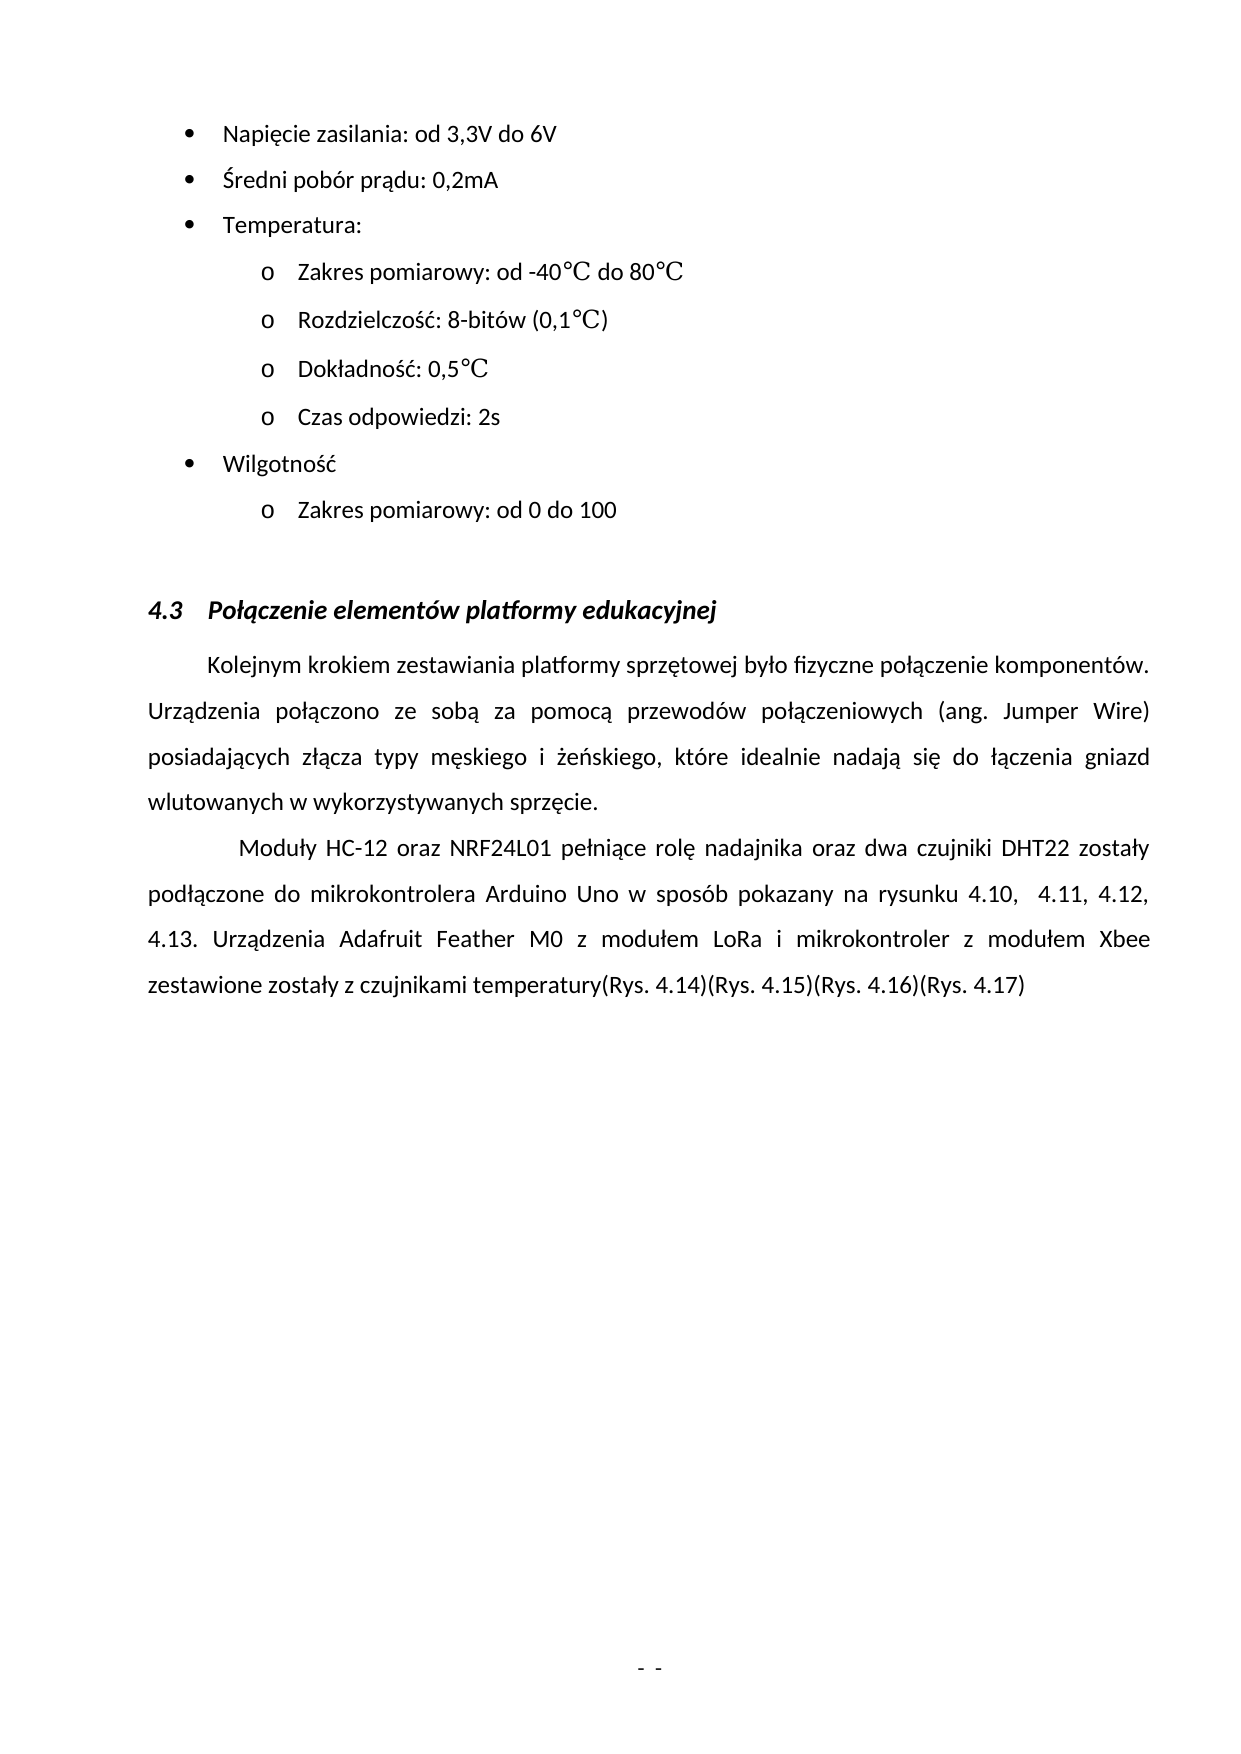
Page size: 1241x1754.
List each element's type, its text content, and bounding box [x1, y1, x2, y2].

list Napięcie zasilania: od 3,3V do 6V [185, 118, 1152, 149]
subtitle Połączenie elementów platformy edukacyjnej [148, 593, 1152, 627]
list Temperatura: [185, 209, 1152, 240]
list Zakres pomiarowy: od 0 do 100 [260, 494, 1152, 526]
list Rozdzielczość: 8-bitów (0,1℃) [260, 304, 1152, 336]
list Wilgotność [185, 448, 1152, 479]
list Zakres pomiarowy: od -40℃ do 80℃ [260, 255, 1152, 288]
text Kolejnym krokiem zestawiania platformy sprzętowej było fizyczne połączenie komponentów. Urządzenia połączono ze sobą za pomocą przewodów połączeniowych (ang. Jumper Wire) posiadających złącza typy męskiego i żeńskiego, które idealnie nadają się do łączenia gniazd wlutowanych w wykorzystywanych sprzęcie. [148, 649, 1152, 817]
list Dokładność: 0,5℃ [260, 352, 1152, 384]
text Moduły HC-12 oraz NRF24L01 pełniące rolę nadajnika oraz dwa czujniki DHT22 zostały podłączone do mikrokontrolera Arduino Uno w sposób pokazany na rysunku 4.10, 4.11, 4.12, 4.13. Urządzenia Adafruit Feather M0 z modułem LoRa i mikrokontroler z modułem Xbee zestawione zostały z czujnikami temperatury(Rys. 4.14)(Rys. 4.15)(Rys. 4.16)(Rys. 4.17) [148, 832, 1152, 1000]
list Średni pobór prądu: 0,2mA [185, 164, 1152, 194]
list Czas odpowiedzi: 2s [260, 401, 1152, 432]
